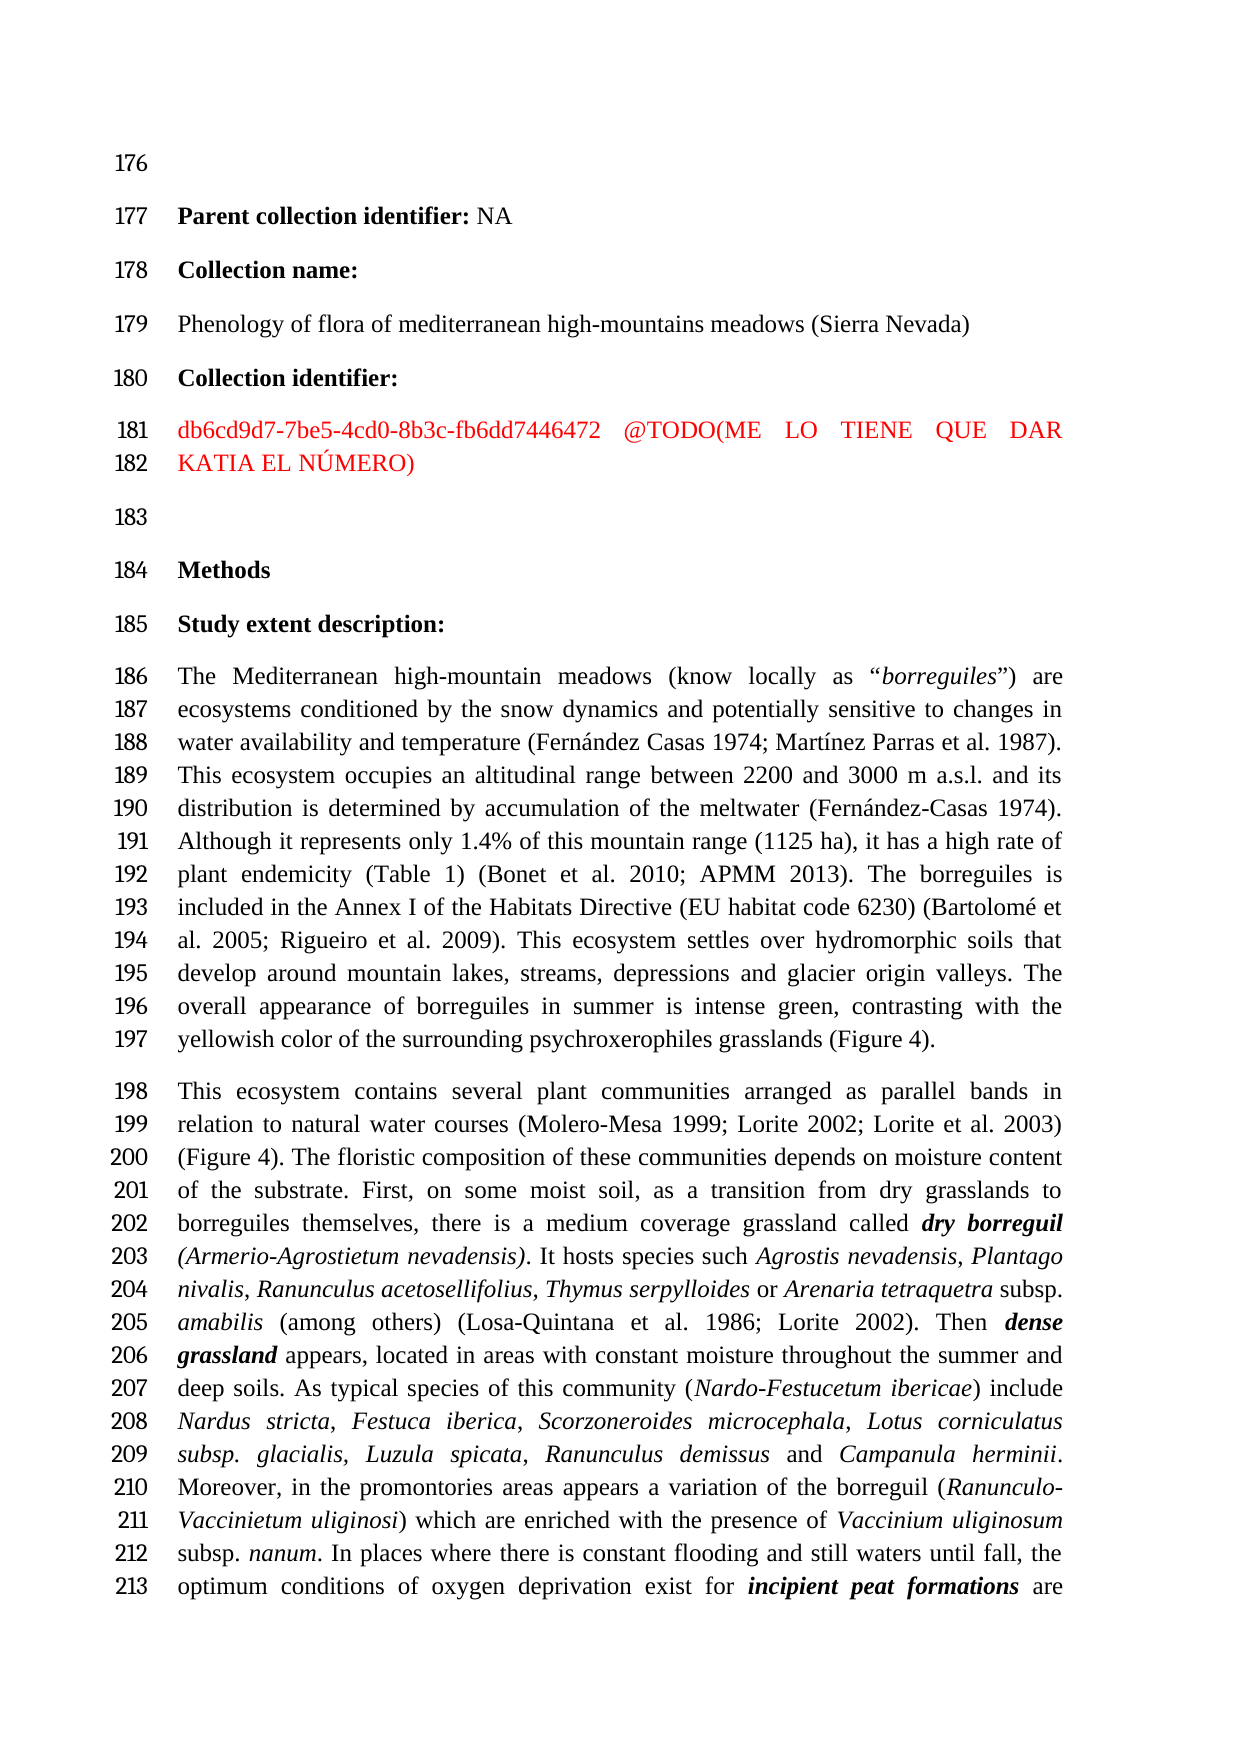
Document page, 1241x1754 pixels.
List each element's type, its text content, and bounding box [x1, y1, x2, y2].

text The Mediterranean high-mountain meadows (know locally as “borreguiles”) are ecosystems conditioned by the snow dynamics and potentially sensitive to changes in water availability and temperature (Fernández Casas 1974; Martínez Parras et al. 1987). This ecosystem occupies an altitudinal range between 2200 and 3000 m a.s.l. and its distribution is determined by accumulation of the meltwater (Fernández-Casas 1974). Although it represents only 1.4% of this mountain range (1125 ha), it has a high rate of plant endemicity (Table 1) (Bonet et al. 2010; APMM 2013). The borreguiles is included in the Annex I of the Habitats Directive (EU habitat code 6230) (Bartolomé et al. 2005; Rigueiro et al. 2009). This ecosystem settles over hydromorphic soils that develop around mountain lakes, streams, depressions and glacier origin valleys. The overall appearance of borreguiles in summer is intense green, contrasting with the yellowish color of the surrounding psychroxerophiles grasslands (Figure 4). [177, 661, 1063, 1053]
subtitle Methods [177, 556, 1063, 584]
subtitle Collection identifier: [177, 363, 1063, 392]
subtitle Study extent description: [177, 609, 1063, 638]
subtitle Collection name: [177, 255, 1063, 284]
subtitle Parent collection identifier: NA [177, 201, 1063, 230]
text db6cd9d7-7be5-4cd0-8b3c-fb6dd7446472 @TODO(ME LO TIENE QUE DAR KATIA EL NÚMERO) [177, 415, 1063, 477]
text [177, 1076, 1063, 1600]
subtitle Phenology of flora of mediterranean high-mountains meadows (Sierra Nevada) [177, 309, 1063, 338]
